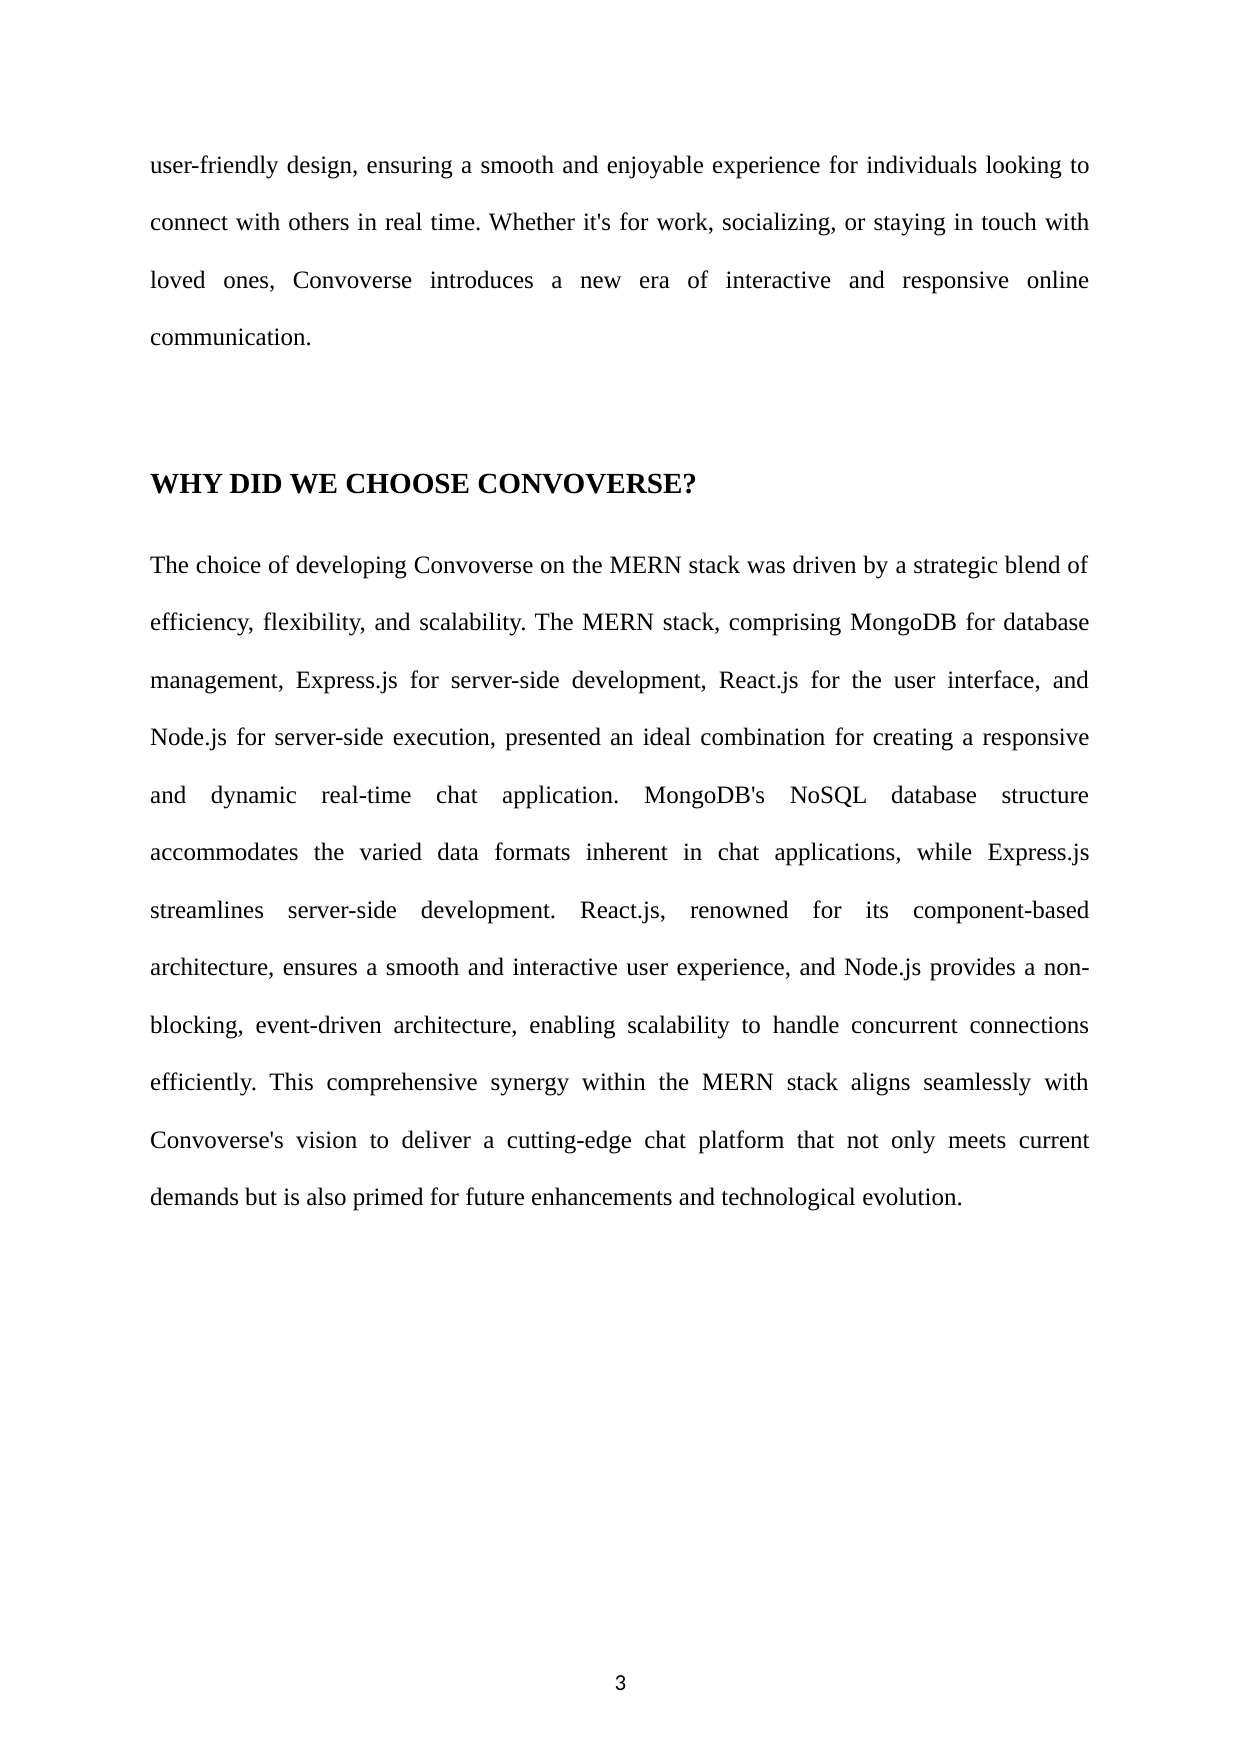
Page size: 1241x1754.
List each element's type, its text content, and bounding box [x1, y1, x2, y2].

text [150, 150, 1090, 351]
text WHY DID WE CHOOSE CONVOVERSE? [150, 466, 1090, 499]
text The choice of developing Convoverse on the MERN stack was driven by a strategic blend of efficiency, flexibility, and scalability. The MERN stack, comprising MongoDB for database management, Express.js for server-side development, React.js for the user interface, and Node.js for server-side execution, presented an ideal combination for creating a responsive and dynamic real-time chat application. MongoDB's NoSQL database structure accommodates the varied data formats inherent in chat applications, while Express.js streamlines server-side development. React.js, renowned for its component-based architecture, ensures a smooth and interactive user experience, and Node.js provides a non-blocking, event-driven architecture, enabling scalability to handle concurrent connections efficiently. This comprehensive synergy within the MERN stack aligns seamlessly with Convoverse's vision to deliver a cutting-edge chat platform that not only meets current demands but is also primed for future enhancements and technological evolution. [150, 550, 1090, 1211]
